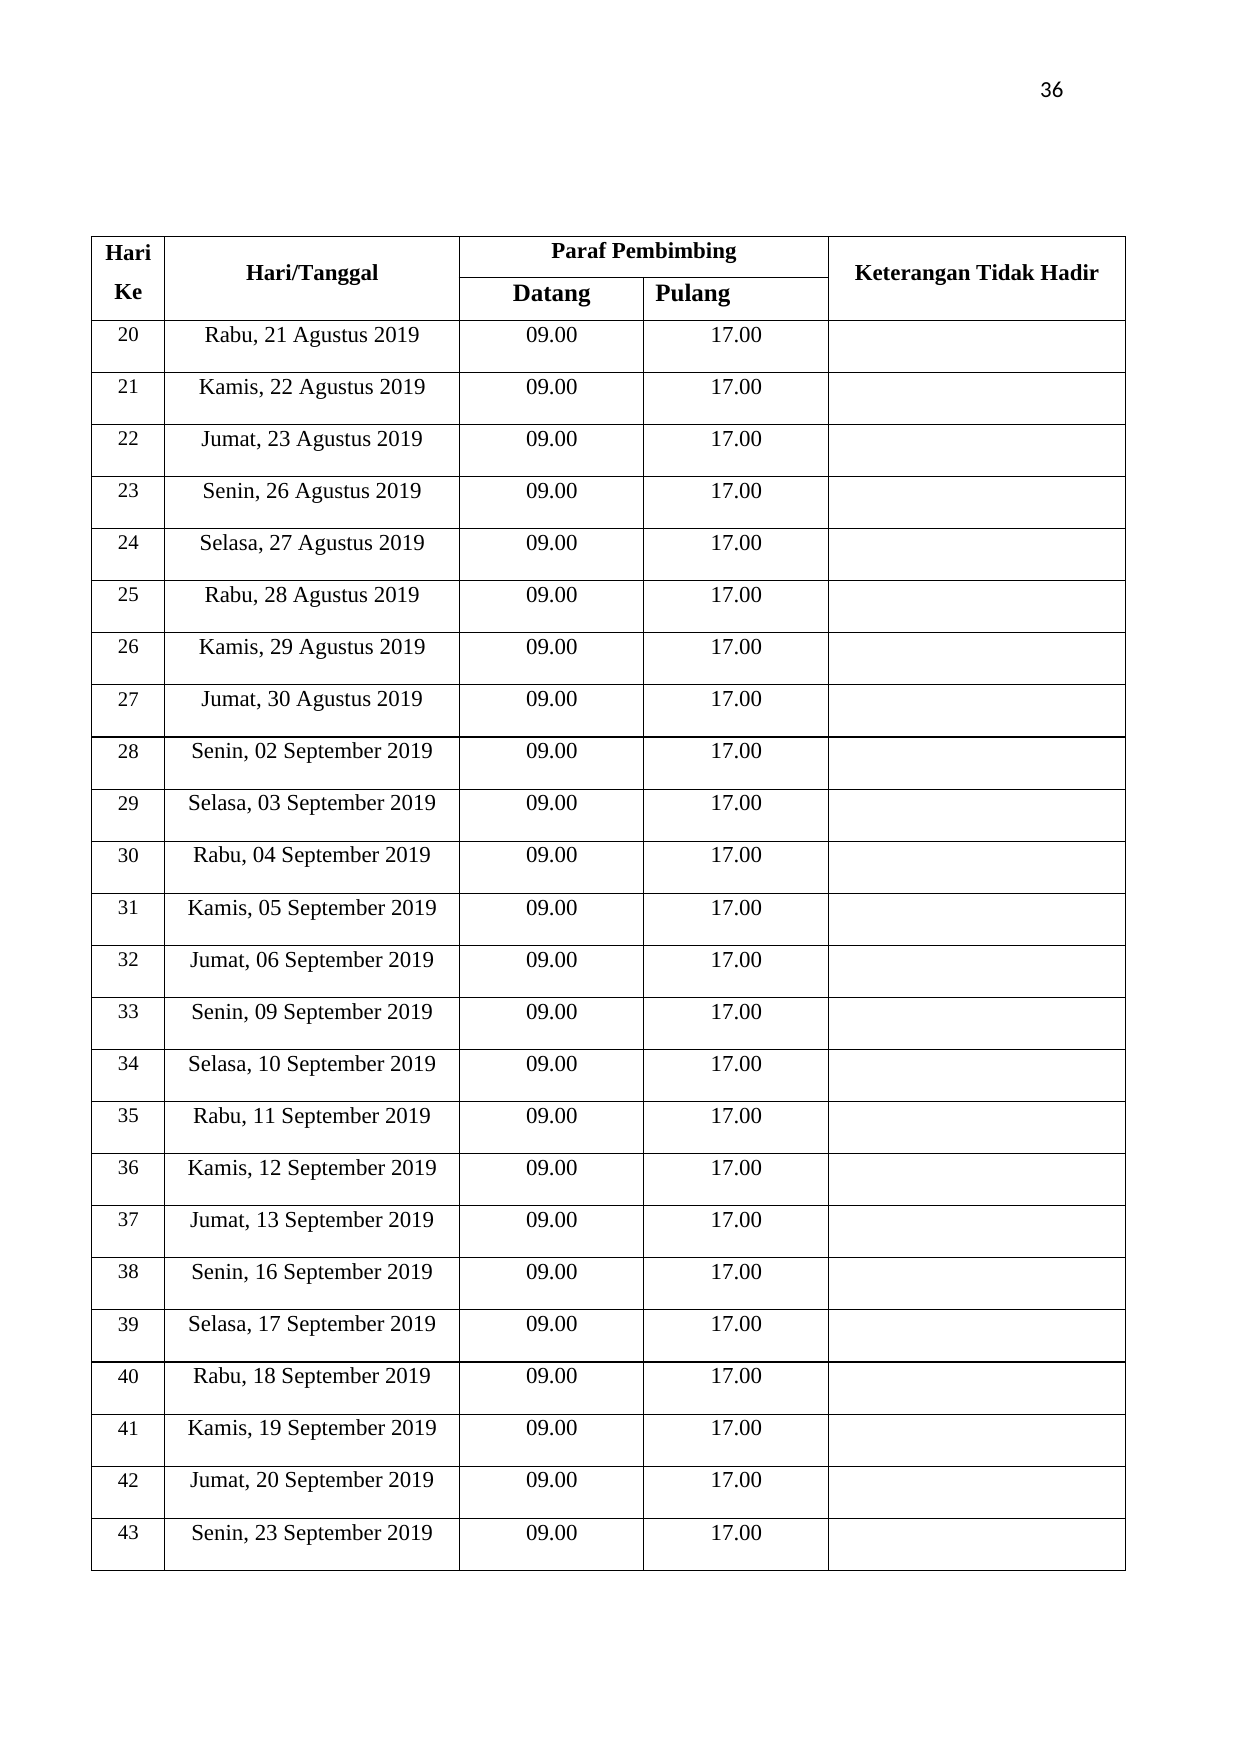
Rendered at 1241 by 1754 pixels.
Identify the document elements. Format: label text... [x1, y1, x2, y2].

table_cell 09.00 [460, 1206, 643, 1257]
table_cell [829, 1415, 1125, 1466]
table_cell 09.00 [460, 842, 643, 893]
table_cell 20 [92, 321, 164, 372]
table_cell [829, 1102, 1125, 1153]
table_cell 17.00 [644, 1154, 828, 1205]
table_cell 09.00 [460, 1102, 643, 1153]
table_cell 35 [92, 1102, 164, 1153]
table_cell Senin, 02 September 2019 [165, 738, 459, 788]
table_cell [829, 1258, 1125, 1309]
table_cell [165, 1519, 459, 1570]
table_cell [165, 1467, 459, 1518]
table_cell Jumat, 30 Agustus 2019 [165, 685, 459, 736]
table_cell 17.00 [644, 842, 828, 893]
table_cell 09.00 [460, 894, 643, 945]
table_cell [829, 790, 1125, 841]
table_cell 22 [92, 425, 164, 476]
table_cell [829, 373, 1125, 424]
table_cell Selasa, 17 September 2019 [165, 1310, 459, 1361]
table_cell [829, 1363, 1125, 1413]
table_cell [829, 477, 1125, 528]
table_cell 39 [92, 1310, 164, 1361]
table_cell 17.00 [644, 1258, 828, 1309]
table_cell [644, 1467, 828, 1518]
table_cell 09.00 [460, 477, 643, 528]
table_cell Kamis, 05 September 2019 [165, 894, 459, 945]
table_cell 17.00 [644, 790, 828, 841]
table_cell 17.00 [644, 373, 828, 424]
table_cell Rabu, 18 September 2019 [165, 1363, 459, 1413]
table_cell 09.00 [460, 1050, 643, 1101]
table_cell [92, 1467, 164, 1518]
table_cell 17.00 [644, 1102, 828, 1153]
table_cell [829, 946, 1125, 997]
table_cell [829, 425, 1125, 476]
table_cell 09.00 [460, 373, 643, 424]
table_cell 09.00 [460, 685, 643, 736]
table_cell Jumat, 13 September 2019 [165, 1206, 459, 1257]
table_cell 09.00 [460, 1154, 643, 1205]
table_cell 29 [92, 790, 164, 841]
table_cell [829, 998, 1125, 1049]
table_cell 17.00 [644, 894, 828, 945]
table_cell 17.00 [644, 685, 828, 736]
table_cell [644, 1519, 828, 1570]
table_cell 34 [92, 1050, 164, 1101]
table_cell [829, 842, 1125, 893]
table_cell 17.00 [644, 477, 828, 528]
table_cell 40 [92, 1363, 164, 1413]
table_cell [829, 1206, 1125, 1257]
table_cell 33 [92, 998, 164, 1049]
table_cell 24 [92, 529, 164, 580]
table_cell [829, 1050, 1125, 1101]
table_cell 23 [92, 477, 164, 528]
table_cell Pulang [644, 278, 828, 320]
table_cell 17.00 [644, 738, 828, 788]
table_cell [829, 685, 1125, 736]
table_header Hari Ke [92, 237, 164, 320]
table_cell 17.00 [644, 946, 828, 997]
table_cell Rabu, 04 September 2019 [165, 842, 459, 893]
table_cell 30 [92, 842, 164, 893]
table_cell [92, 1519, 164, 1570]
table_cell 17.00 [644, 1310, 828, 1361]
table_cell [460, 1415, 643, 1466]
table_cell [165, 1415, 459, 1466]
table_cell 09.00 [460, 790, 643, 841]
table_cell 32 [92, 946, 164, 997]
table_cell Rabu, 28 Agustus 2019 [165, 581, 459, 632]
table_cell 09.00 [460, 321, 643, 372]
table_cell 17.00 [644, 529, 828, 580]
table_cell [829, 738, 1125, 788]
table_cell Selasa, 27 Agustus 2019 [165, 529, 459, 580]
table_cell Rabu, 11 September 2019 [165, 1102, 459, 1153]
table_cell 09.00 [460, 1310, 643, 1361]
table_cell 09.00 [460, 738, 643, 788]
table_cell [829, 1154, 1125, 1205]
table_cell Senin, 09 September 2019 [165, 998, 459, 1049]
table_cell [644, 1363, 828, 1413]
table_cell 09.00 [460, 1363, 643, 1413]
table_cell [829, 581, 1125, 632]
table_cell 17.00 [644, 633, 828, 684]
table_cell 17.00 [644, 1206, 828, 1257]
table_header Hari/Tanggal [165, 237, 459, 320]
table_cell Selasa, 10 September 2019 [165, 1050, 459, 1101]
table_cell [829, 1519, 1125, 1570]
table_cell 38 [92, 1258, 164, 1309]
table_cell 17.00 [644, 1050, 828, 1101]
table_cell 17.00 [644, 998, 828, 1049]
table_cell Datang [460, 278, 643, 320]
table_cell 21 [92, 373, 164, 424]
table_cell 09.00 [460, 529, 643, 580]
table_cell Kamis, 29 Agustus 2019 [165, 633, 459, 684]
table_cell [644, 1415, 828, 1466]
table_cell Senin, 16 September 2019 [165, 1258, 459, 1309]
table_cell 09.00 [460, 1258, 643, 1309]
table_cell [829, 633, 1125, 684]
table_cell Senin, 26 Agustus 2019 [165, 477, 459, 528]
table_cell 31 [92, 894, 164, 945]
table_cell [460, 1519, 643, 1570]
table_cell 17.00 [644, 425, 828, 476]
table_cell [829, 1310, 1125, 1361]
table_cell 26 [92, 633, 164, 684]
table_cell 28 [92, 738, 164, 788]
table_header Paraf Pembimbing [460, 237, 828, 277]
table_cell [829, 529, 1125, 580]
table_cell 25 [92, 581, 164, 632]
table_cell [829, 894, 1125, 945]
table_cell 09.00 [460, 998, 643, 1049]
table_cell Selasa, 03 September 2019 [165, 790, 459, 841]
table_cell 09.00 [460, 946, 643, 997]
table_cell 09.00 [460, 425, 643, 476]
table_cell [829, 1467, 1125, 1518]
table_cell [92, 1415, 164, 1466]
table_cell 36 [92, 1154, 164, 1205]
table_cell Kamis, 12 September 2019 [165, 1154, 459, 1205]
table_cell Rabu, 21 Agustus 2019 [165, 321, 459, 372]
table_header Keterangan Tidak Hadir [829, 237, 1125, 320]
table_cell 09.00 [460, 581, 643, 632]
table_cell [829, 321, 1125, 372]
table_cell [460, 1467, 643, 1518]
table_cell Jumat, 23 Agustus 2019 [165, 425, 459, 476]
table_cell 27 [92, 685, 164, 736]
table_cell Jumat, 06 September 2019 [165, 946, 459, 997]
table_cell 17.00 [644, 581, 828, 632]
table_cell 17.00 [644, 321, 828, 372]
table_cell 37 [92, 1206, 164, 1257]
table_cell Kamis, 22 Agustus 2019 [165, 373, 459, 424]
table_cell 09.00 [460, 633, 643, 684]
